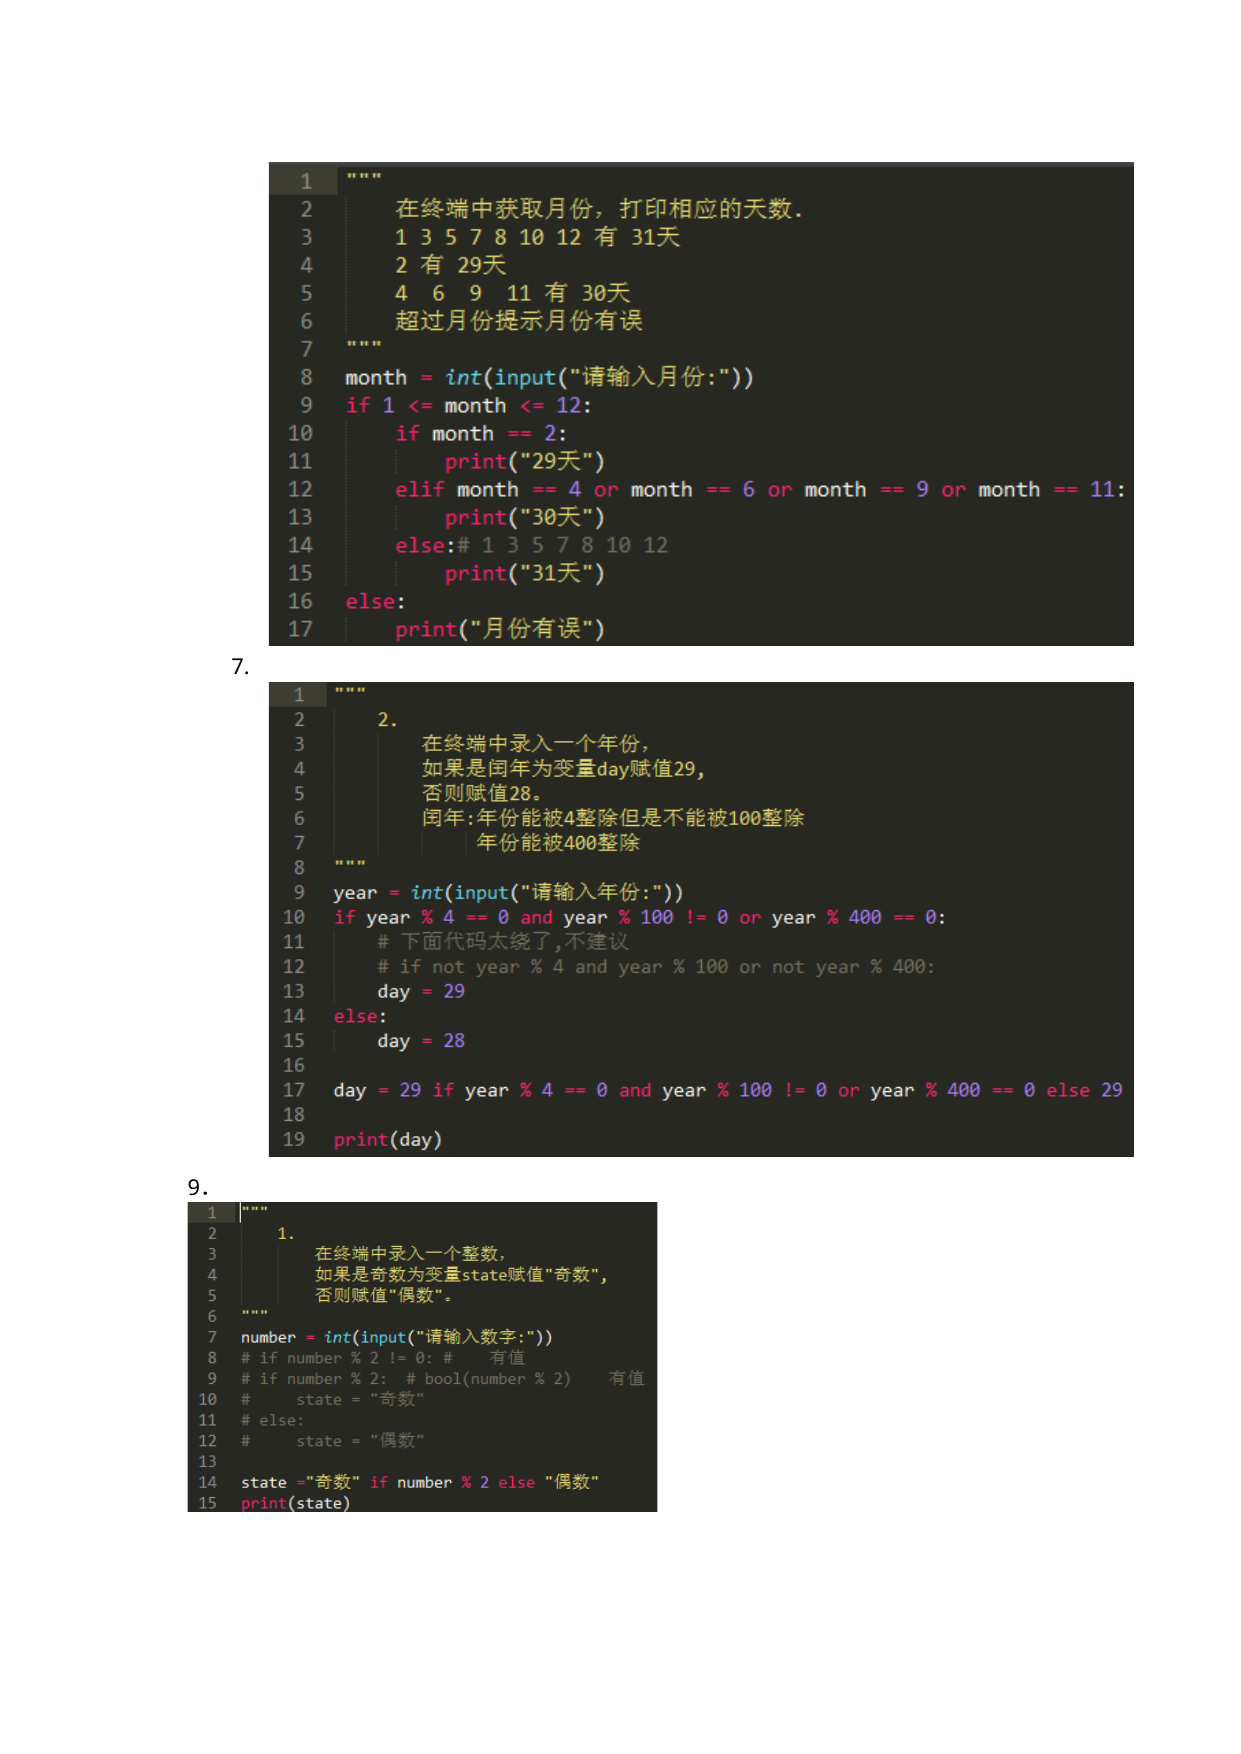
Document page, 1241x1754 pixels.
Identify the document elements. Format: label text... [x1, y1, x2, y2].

picture [268, 682, 1134, 1157]
picture [268, 162, 1134, 646]
text 9． [187, 1169, 1053, 1202]
picture [187, 1202, 658, 1512]
